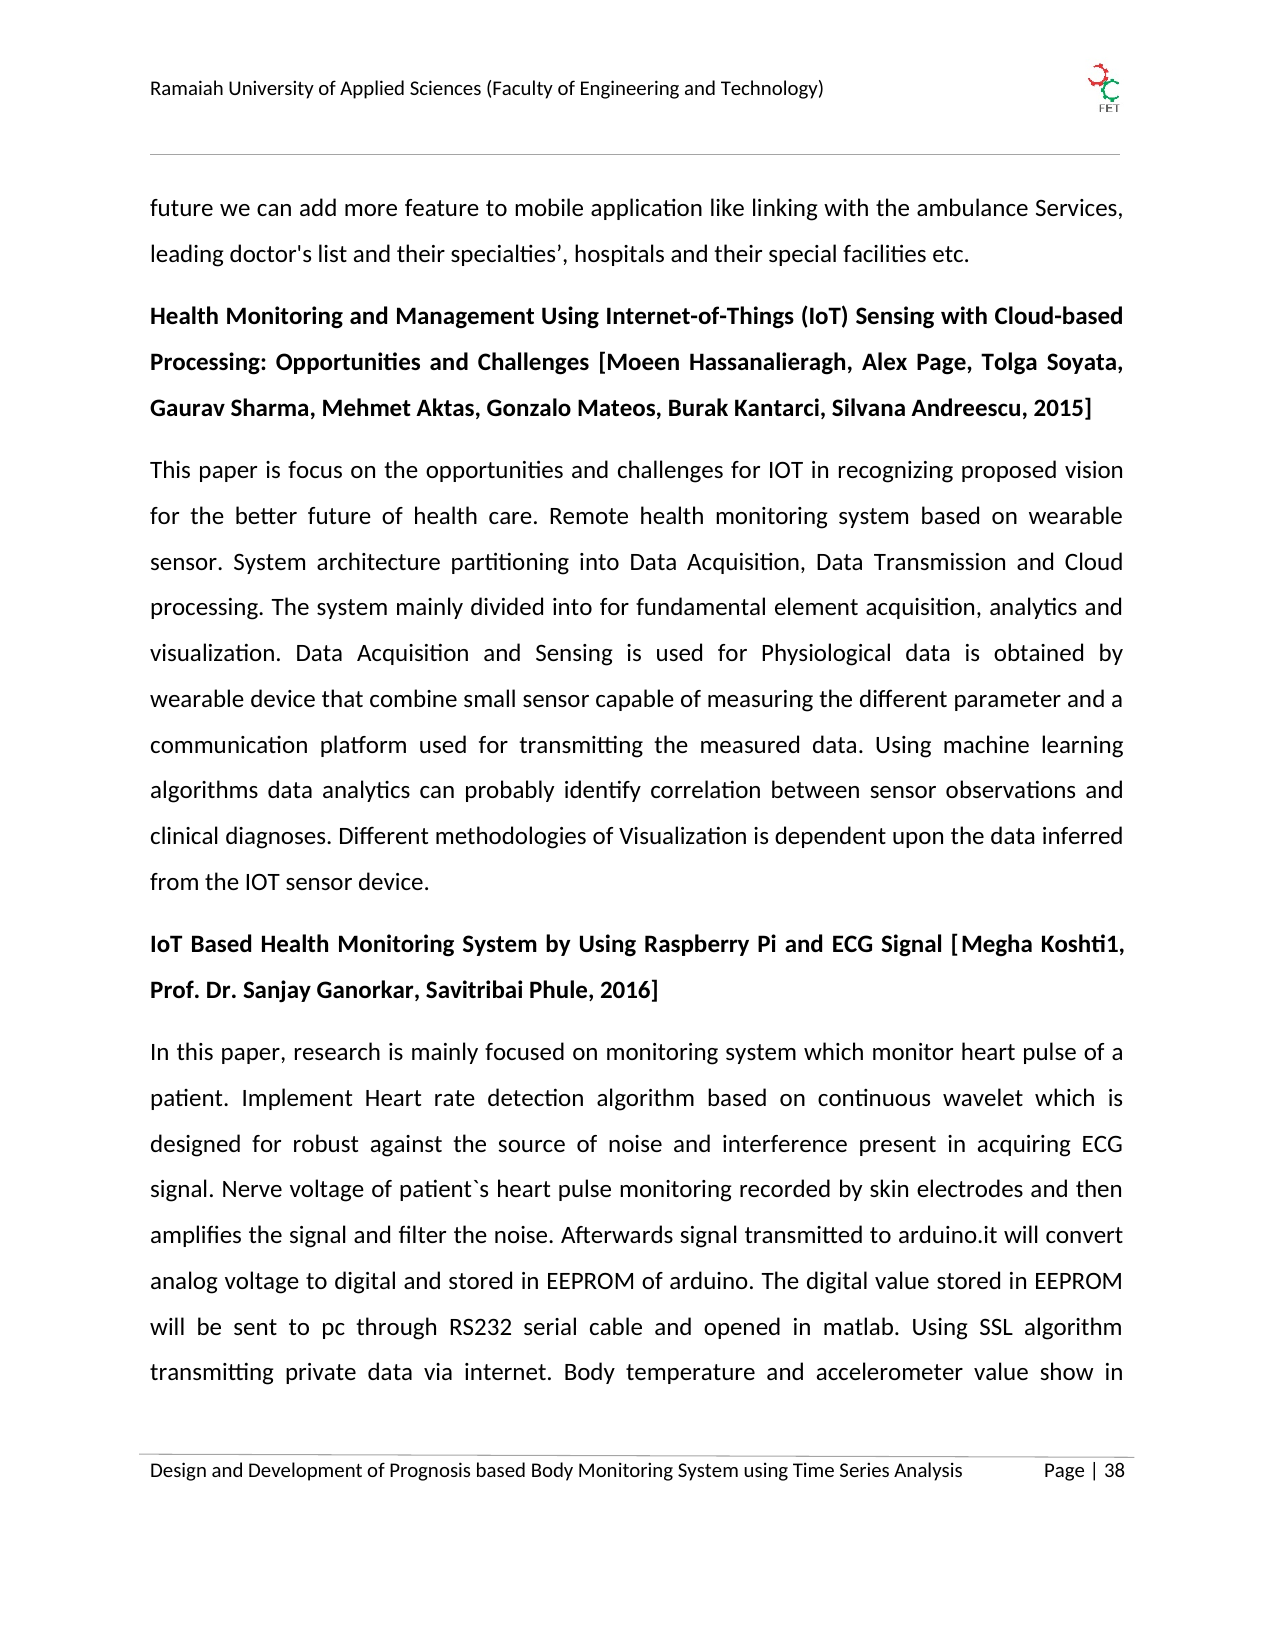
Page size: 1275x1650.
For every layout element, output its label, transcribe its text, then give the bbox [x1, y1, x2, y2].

text Health Monitoring and Management Using Internet-of-Things (IoT) Sensing with Cloud-based Processing: Opportunities and Challenges [Moeen Hassanalieragh, Alex Page, Tolga Soyata, Gaurav Sharma, Mehmet Aktas, Gonzalo Mateos, Burak Kantarci, Silvana Andreescu, 2015] [150, 301, 1125, 422]
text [150, 1036, 1125, 1387]
text IoT Based Health Monitoring System by Using Raspberry Pi and ECG Signal [Megha Koshti1, Prof. Dr. Sanjay Ganorkar, Savitribai Phule, 2016] [150, 928, 1125, 1004]
picture [1084, 57, 1125, 118]
text This paper is focus on the opportunities and challenges for IOT in recognizing proposed vision for the better future of health care. Remote health monitoring system based on wearable sensor. System architecture partitioning into Data Acquisition, Data Transmission and Cloud processing. The system mainly divided into for fundamental element acquisition, analytics and visualization. Data Acquisition and Sensing is used for Physiological data is obtained by wearable device that combine small sensor capable of measuring the different parameter and a communication platform used for transmitting the measured data. Using machine learning algorithms data analytics can probably identify correlation between sensor observations and clinical diagnoses. Different methodologies of Visualization is dependent upon the data inferred from the IOT sensor device. [150, 454, 1125, 896]
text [150, 192, 1125, 269]
